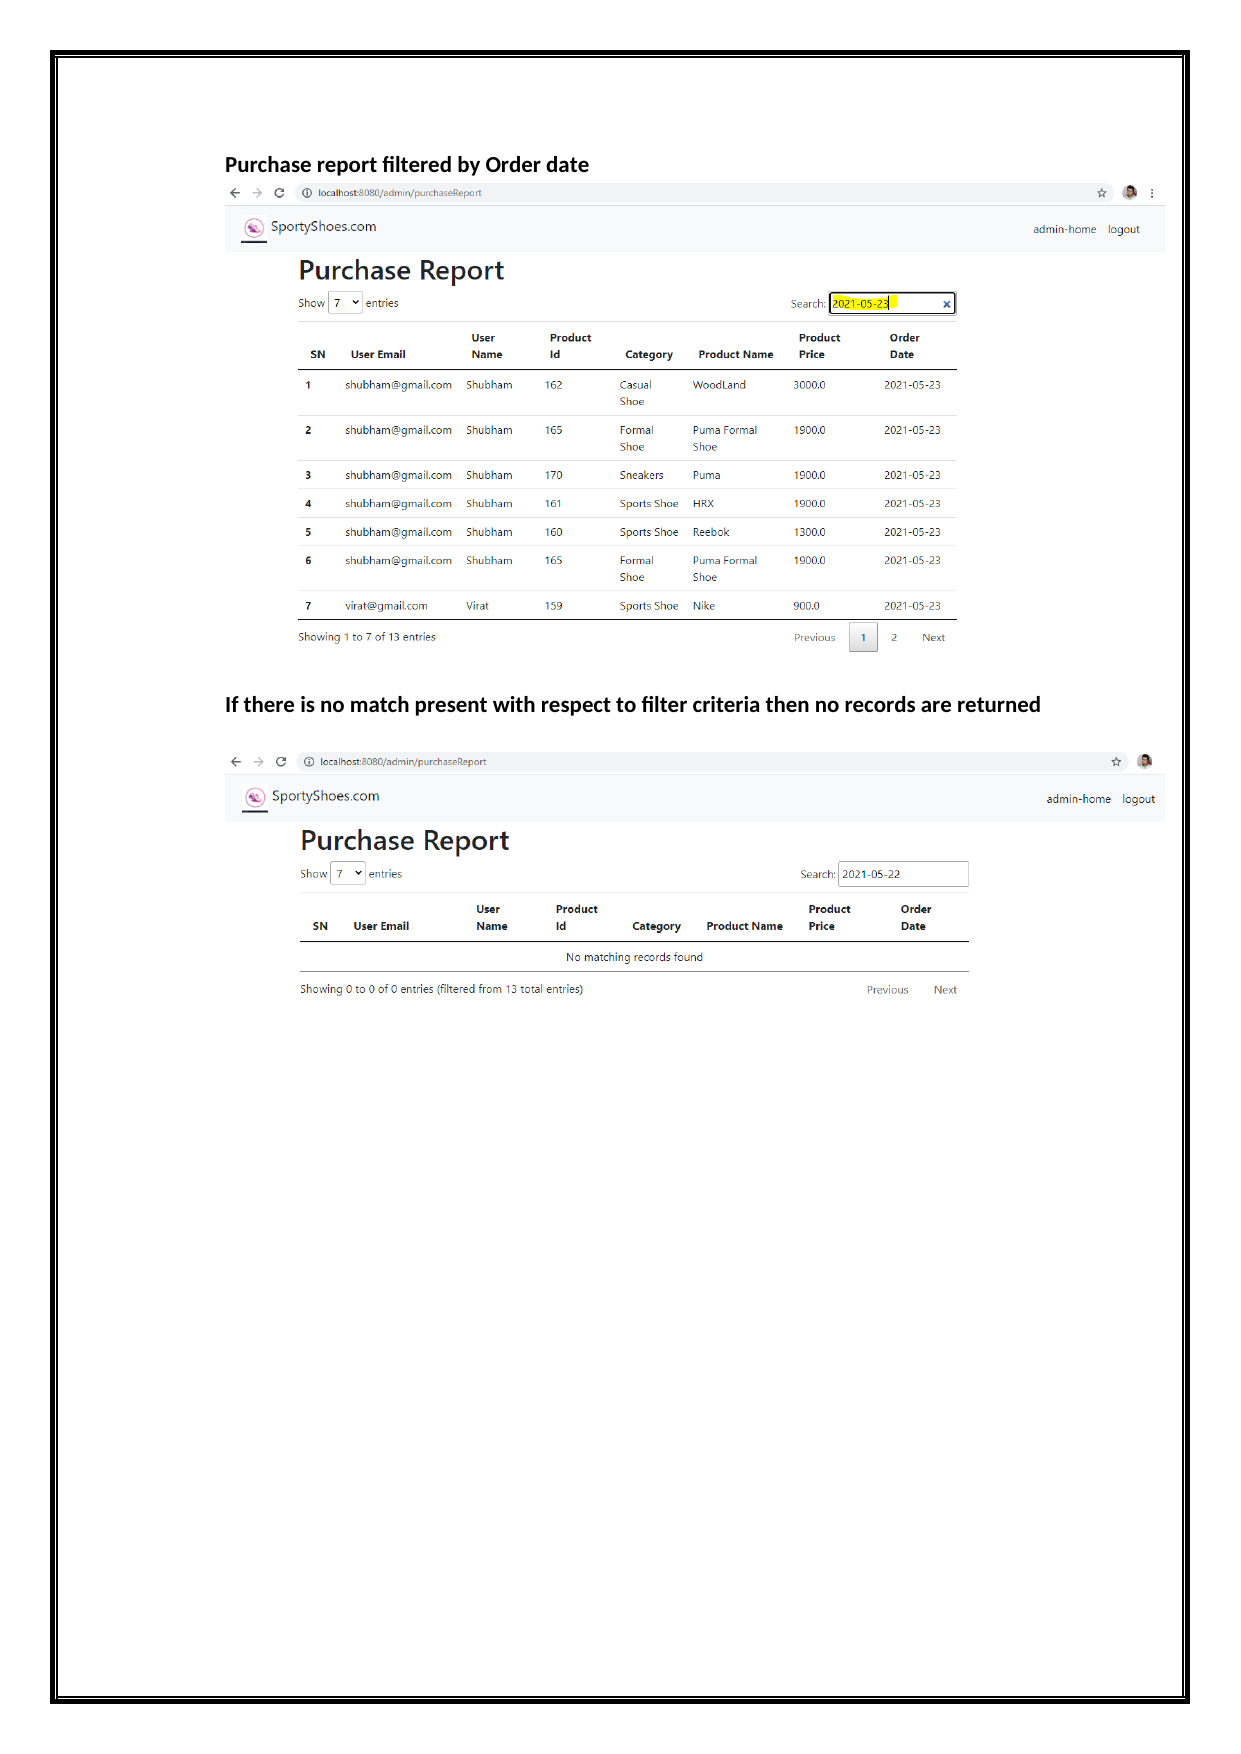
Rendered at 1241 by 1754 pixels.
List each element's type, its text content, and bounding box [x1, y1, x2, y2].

picture [225, 180, 1166, 659]
picture [225, 751, 1166, 1056]
list Purchase report filtered by Order date [225, 150, 1090, 178]
list If there is no match present with respect to filter criteria then no records are returned [225, 691, 1090, 719]
